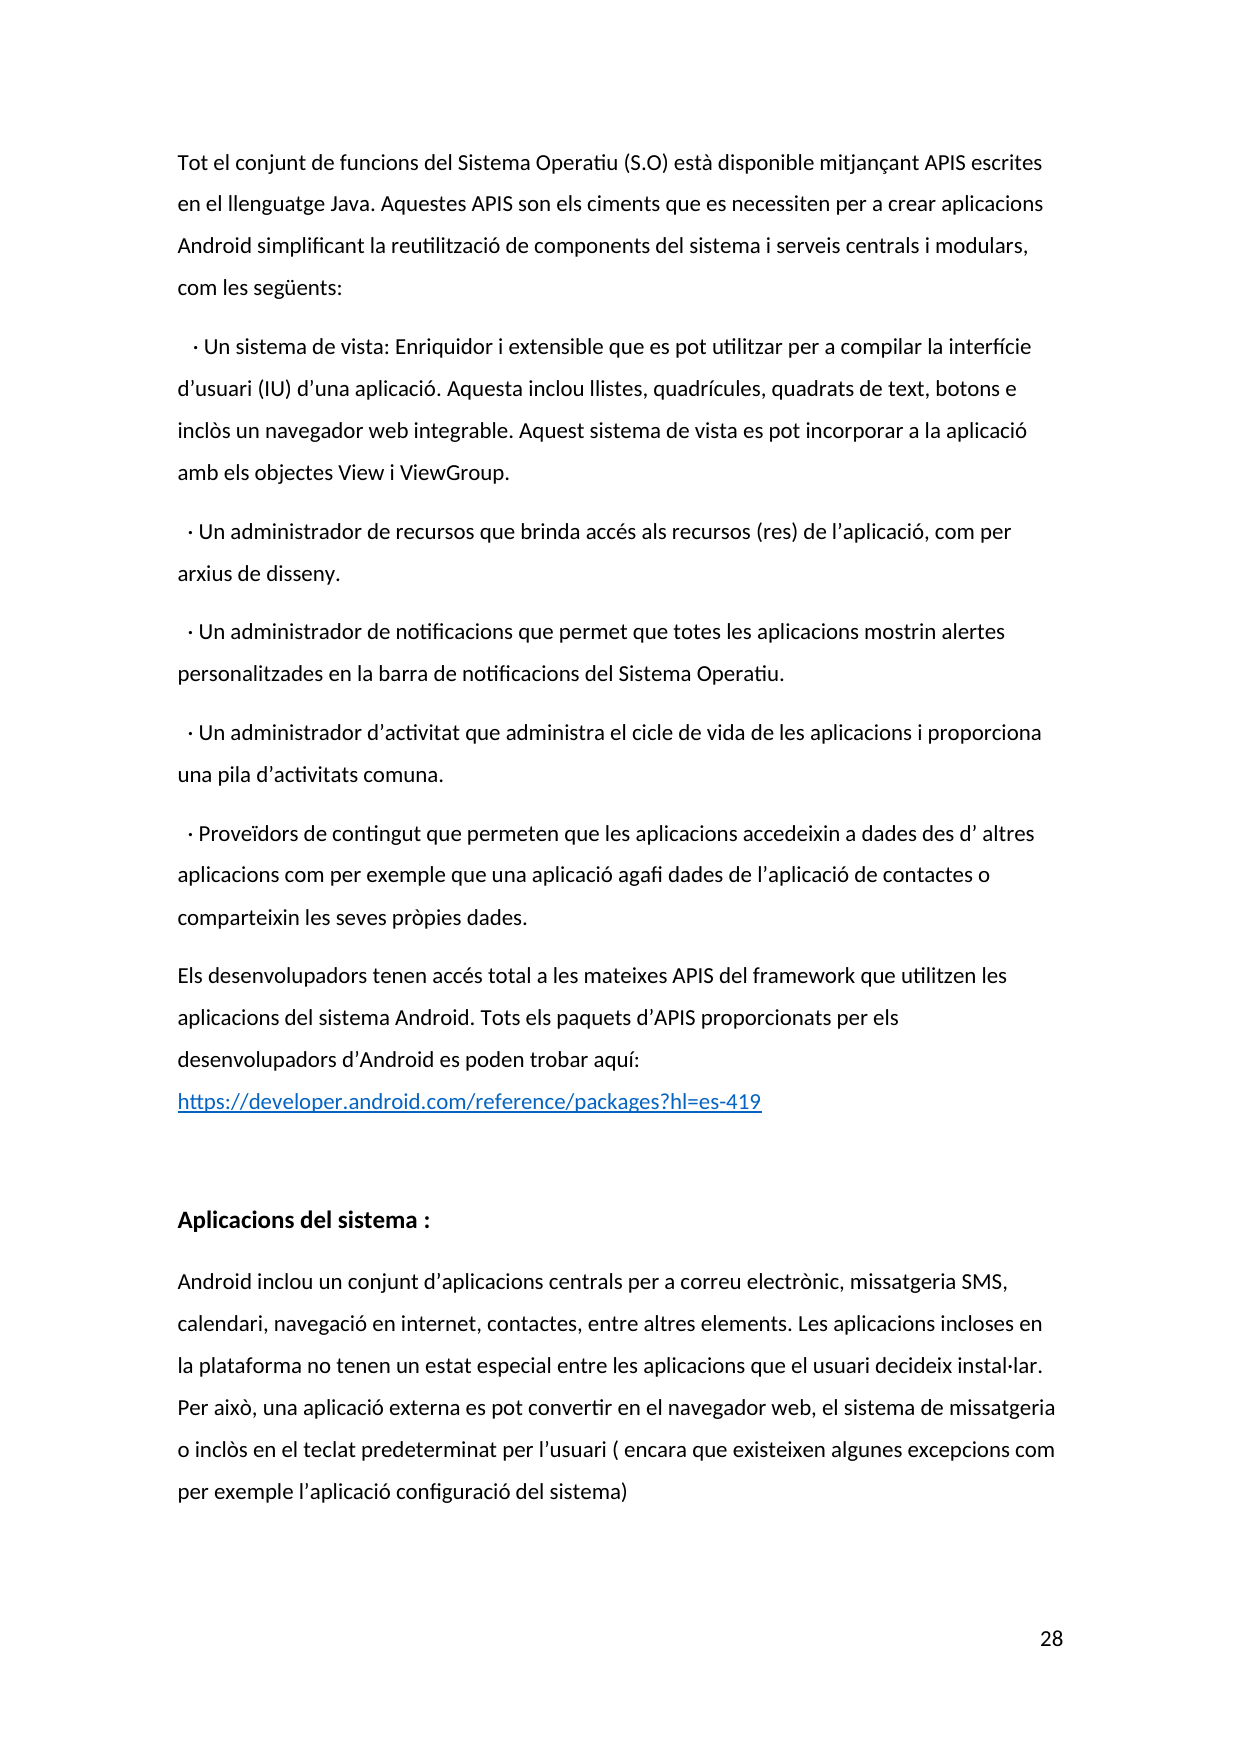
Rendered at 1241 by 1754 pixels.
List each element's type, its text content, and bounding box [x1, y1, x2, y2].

text · Un administrador de recursos que brinda accés als recursos (res) de l’aplicació, com per arxius de disseny. [177, 517, 1063, 587]
text · Proveïdors de contingut que permeten que les aplicacions accedeixin a dades des d’ altres aplicacions com per exemple que una aplicació agafi dades de l’aplicació de contactes o comparteixin les seves pròpies dades. [177, 819, 1063, 931]
text Els desenvolupadors tenen accés total a les mateixes APIS del framework que utilitzen les aplicacions del sistema Android. Tots els paquets d’APIS proporcionats per els desenvolupadors d’Android es poden trobar aquí: https://developer.android.com/reference/packages?hl=es-419 [177, 961, 1063, 1115]
text · Un administrador d’activitat que administra el cicle de vida de les aplicacions i proporciona una pila d’activitats comuna. [177, 718, 1063, 788]
text · Un administrador de notificacions que permet que totes les aplicacions mostrin alertes personalitzades en la barra de notificacions del Sistema Operatiu. [177, 617, 1063, 687]
text Tot el conjunt de funcions del Sistema Operatiu (S.O) està disponible mitjançant APIS escrites en el llenguatge Java. Aquestes APIS son els ciments que es necessiten per a crear aplicacions Android simplificant la reutilització de components del sistema i serveis centrals i modulars, com les següents: [177, 148, 1063, 302]
text Android inclou un conjunt d’aplicacions centrals per a correu electrònic, missatgeria SMS, calendari, navegació en internet, contactes, entre altres elements. Les aplicacions incloses en la plataforma no tenen un estat especial entre les aplicacions que el usuari decideix instal·lar. Per això, una aplicació externa es pot convertir en el navegador web, el sistema de missatgeria o inclòs en el teclat predeterminat per l’usuari ( encara que existeixen algunes excepcions com per exemple l’aplicació configuració del sistema) [177, 1267, 1063, 1505]
text · Un sistema de vista: Enriquidor i extensible que es pot utilitzar per a compilar la interfície d’usuari (IU) d’una aplicació. Aquesta inclou llistes, quadrícules, quadrats de text, botons e inclòs un navegador web integrable. Aquest sistema de vista es pot incorporar a la aplicació amb els objectes View i ViewGroup. [177, 332, 1063, 486]
text Aplicacions del sistema : [177, 1204, 1063, 1235]
